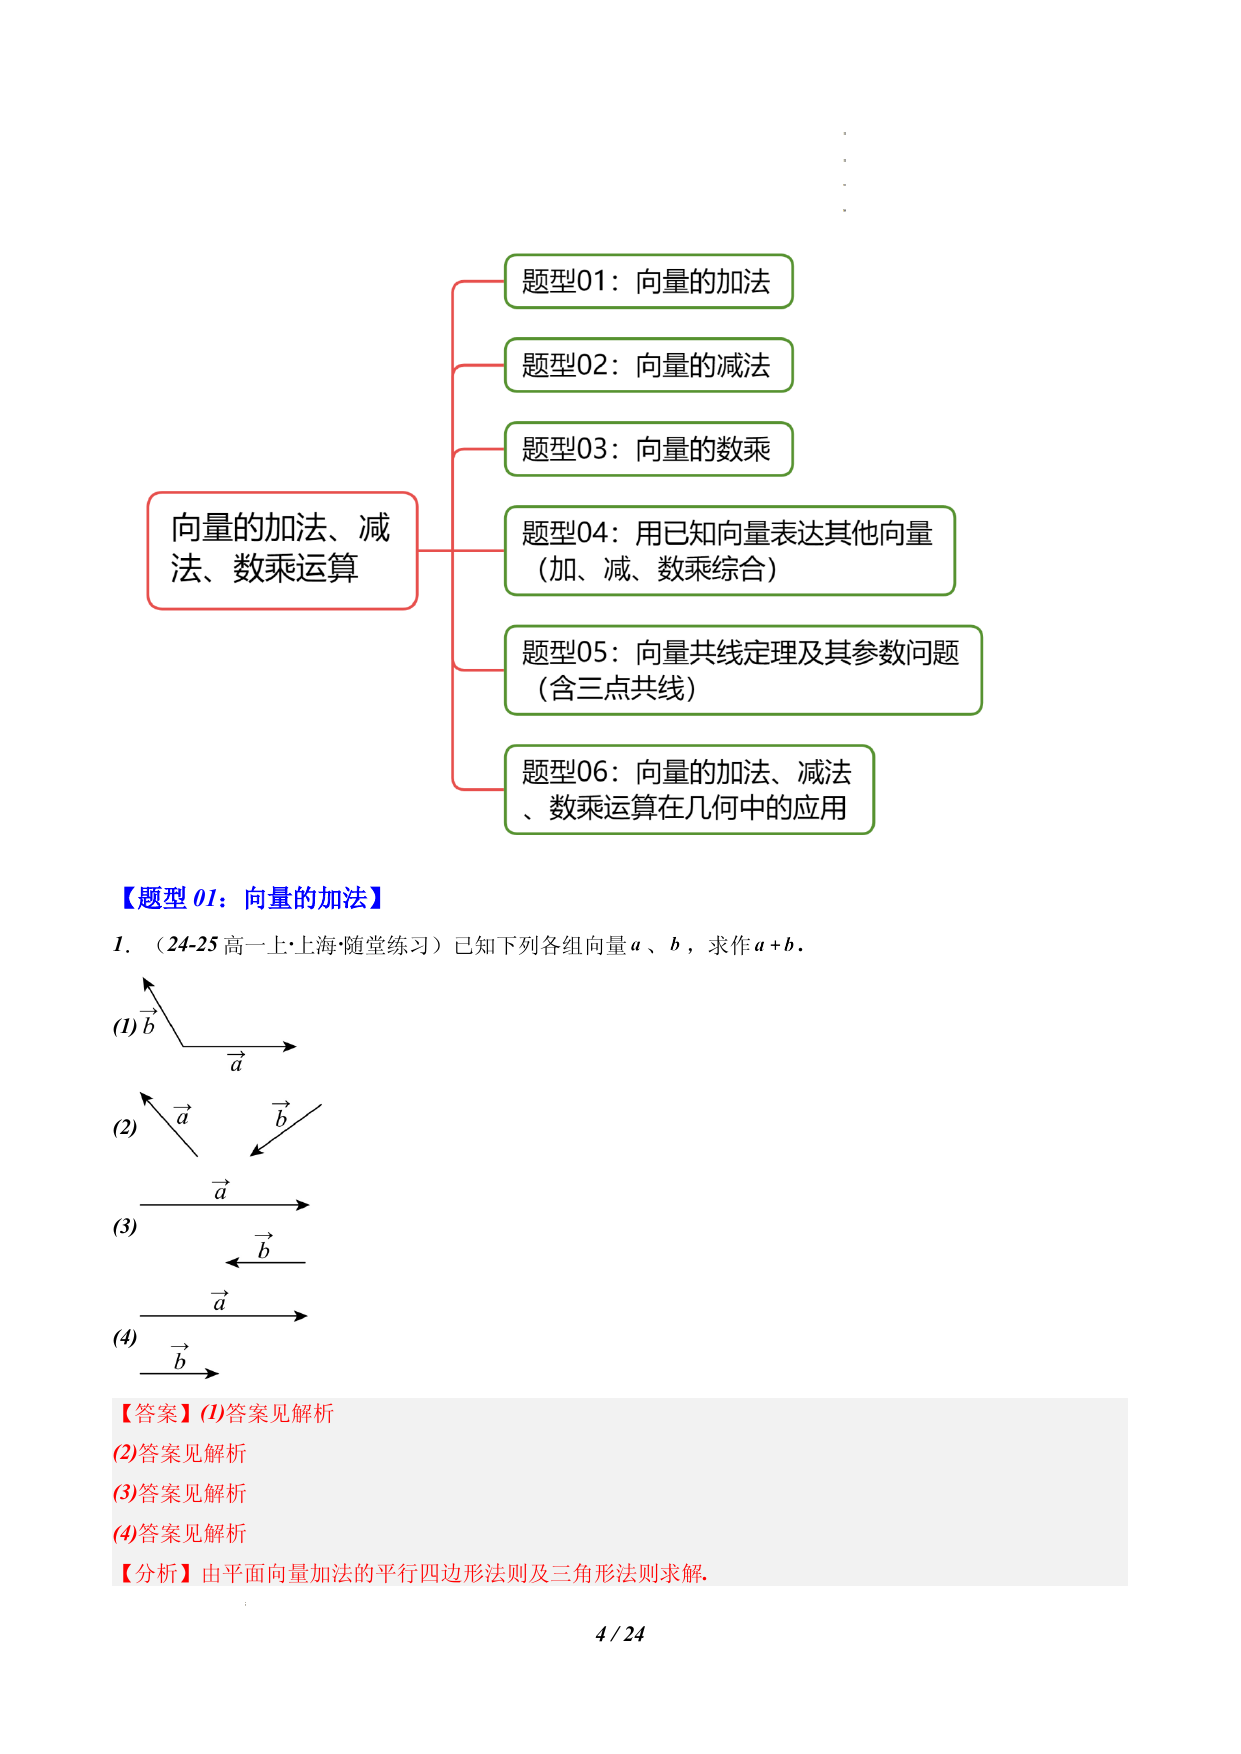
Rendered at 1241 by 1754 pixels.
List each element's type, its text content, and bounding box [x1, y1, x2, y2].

picture [137, 1287, 310, 1381]
text (2)答案见解析 [112, 1438, 1128, 1465]
text (3) [112, 1176, 1128, 1275]
text (3)答案见解析 [112, 1479, 1128, 1505]
text (4) [112, 1287, 1128, 1386]
text 【答案】(1)答案见解析 [112, 1398, 1128, 1425]
text (1) [112, 974, 1128, 1077]
picture [137, 1090, 324, 1159]
picture [112, 219, 1017, 869]
text 1．（24-25高一上·上海·随堂练习）已知下列各组向量、，求作. [112, 927, 1128, 961]
text (4)答案见解析 [112, 1519, 1128, 1546]
picture [137, 1176, 312, 1270]
text (2) [112, 1090, 1128, 1163]
text 【分析】由平面向量加法的平行四边形法则及三角形法则求解. [112, 1559, 1128, 1586]
text 【题型01：向量的加法】 [112, 882, 1128, 912]
picture [137, 974, 299, 1073]
